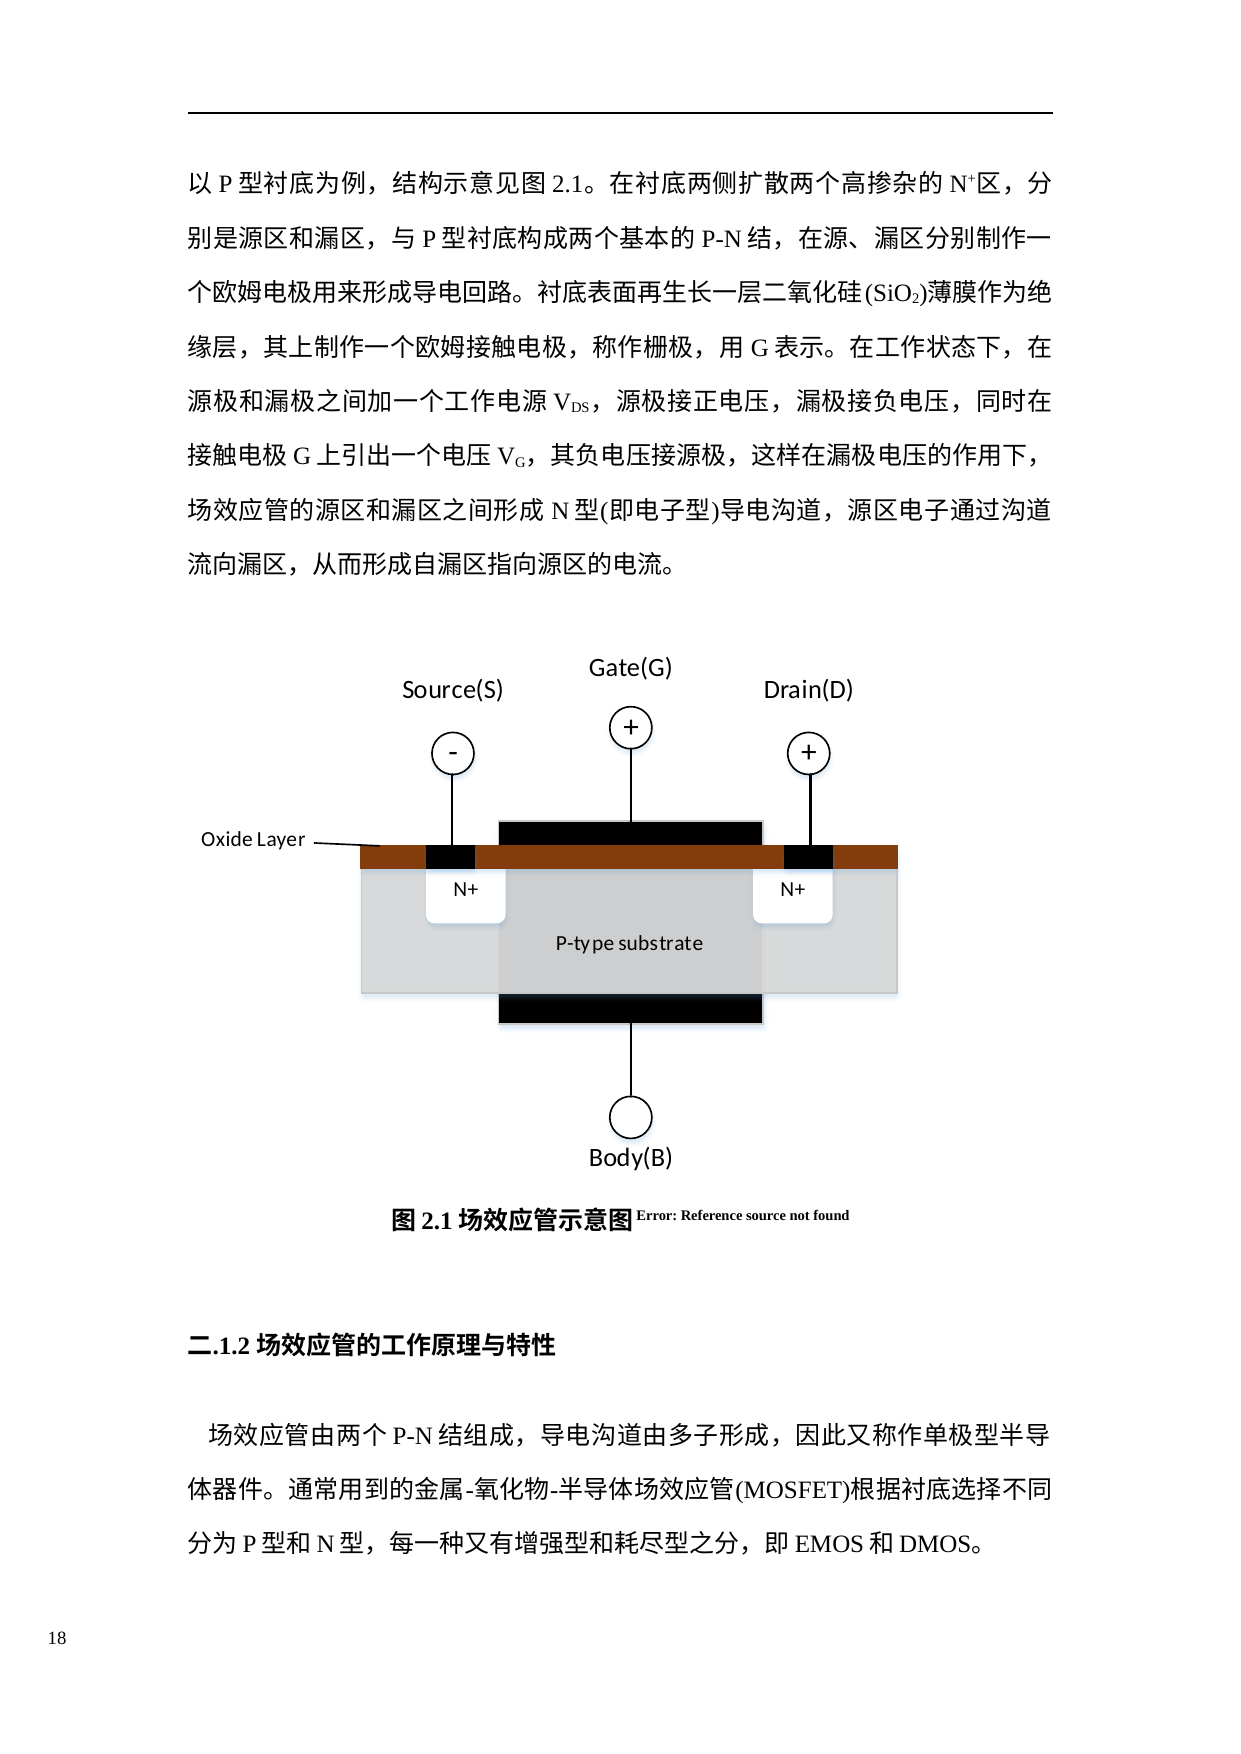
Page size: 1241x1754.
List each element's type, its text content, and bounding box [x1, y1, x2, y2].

text 场效应管由两个P-N结组成，导电沟道由多子形成，因此又称作单极型半导体器件。通常用到的金属-氧化物-半导体场效应管(MOSFET)根据衬底选择不同分为P型和N型，每一种又有增强型和耗尽型之分，即EMOS和DMOS。 [187, 1415, 1053, 1560]
subtitle 场效应管的工作原理与特性 [187, 1325, 1053, 1362]
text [187, 164, 1053, 581]
